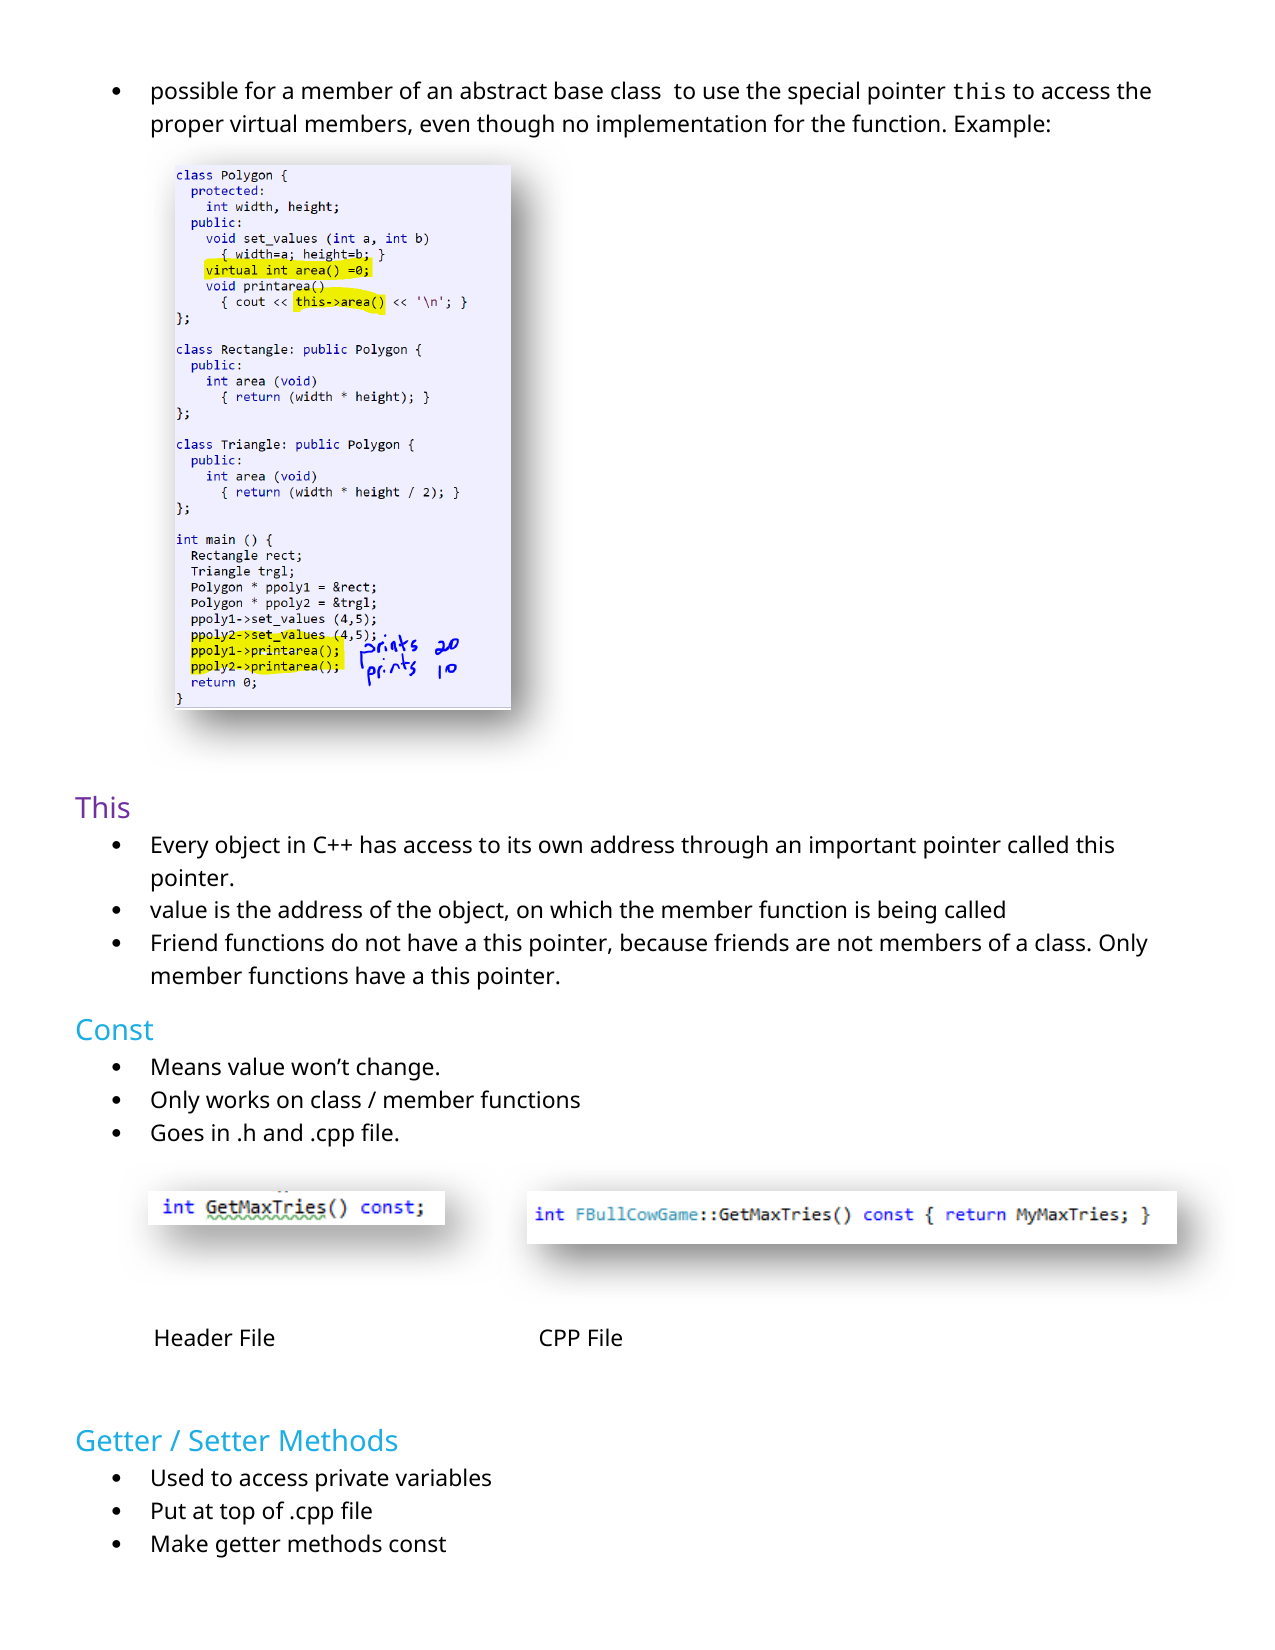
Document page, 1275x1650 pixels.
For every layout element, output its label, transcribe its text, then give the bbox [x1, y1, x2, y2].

picture [527, 1191, 1177, 1244]
table_cell Header File [113, 1322, 491, 1371]
list Only works on class / member functions [112, 1084, 1200, 1115]
picture [175, 165, 511, 710]
table_header [113, 1166, 491, 1322]
subtitle Const [75, 1009, 1200, 1049]
list Means value won’t change. [112, 1051, 1200, 1082]
list value is the address of the object, on which the member function is being called [112, 894, 1200, 926]
table_cell CPP File [491, 1322, 1200, 1371]
table_header [491, 1166, 1200, 1322]
subtitle Getter / Setter Methods [75, 1421, 1200, 1460]
list Make getter methods const [112, 1528, 1200, 1559]
picture [148, 1191, 445, 1225]
list Friend functions do not have a this pointer, because friends are not members of a class. Only member functions have a this pointer. [112, 927, 1200, 991]
list Goes in .h and .cpp file. [112, 1117, 1200, 1148]
list Put at top of .cpp file [112, 1495, 1200, 1526]
list Every object in C++ has access to its own address through an important pointer called this pointer. [112, 829, 1200, 893]
list possible for a member of an abstract base class to use the special pointer this to access the proper virtual members, even though no implementation for the function. Example: [112, 75, 1200, 769]
list Used to access private variables [112, 1462, 1200, 1493]
subtitle This [75, 787, 1200, 827]
